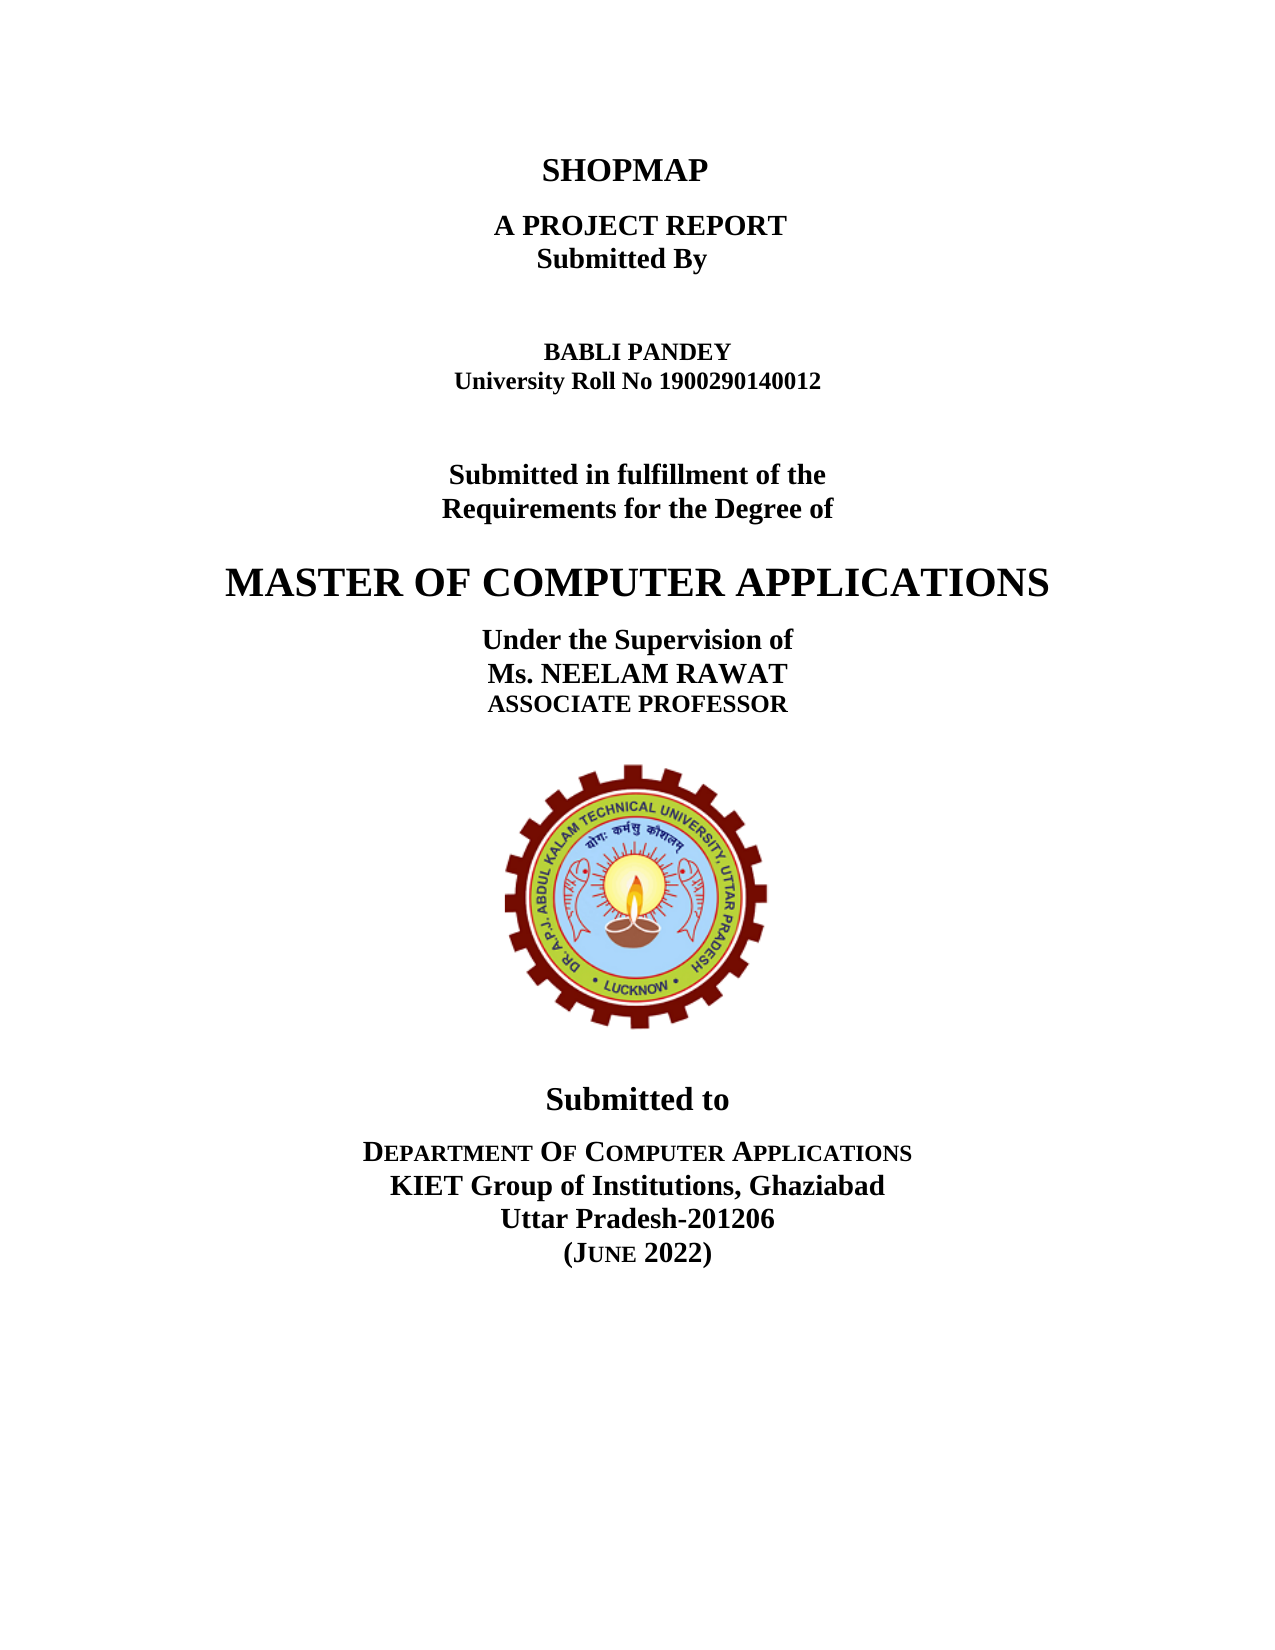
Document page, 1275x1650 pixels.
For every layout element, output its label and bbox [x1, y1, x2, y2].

picture [504, 763, 771, 1030]
